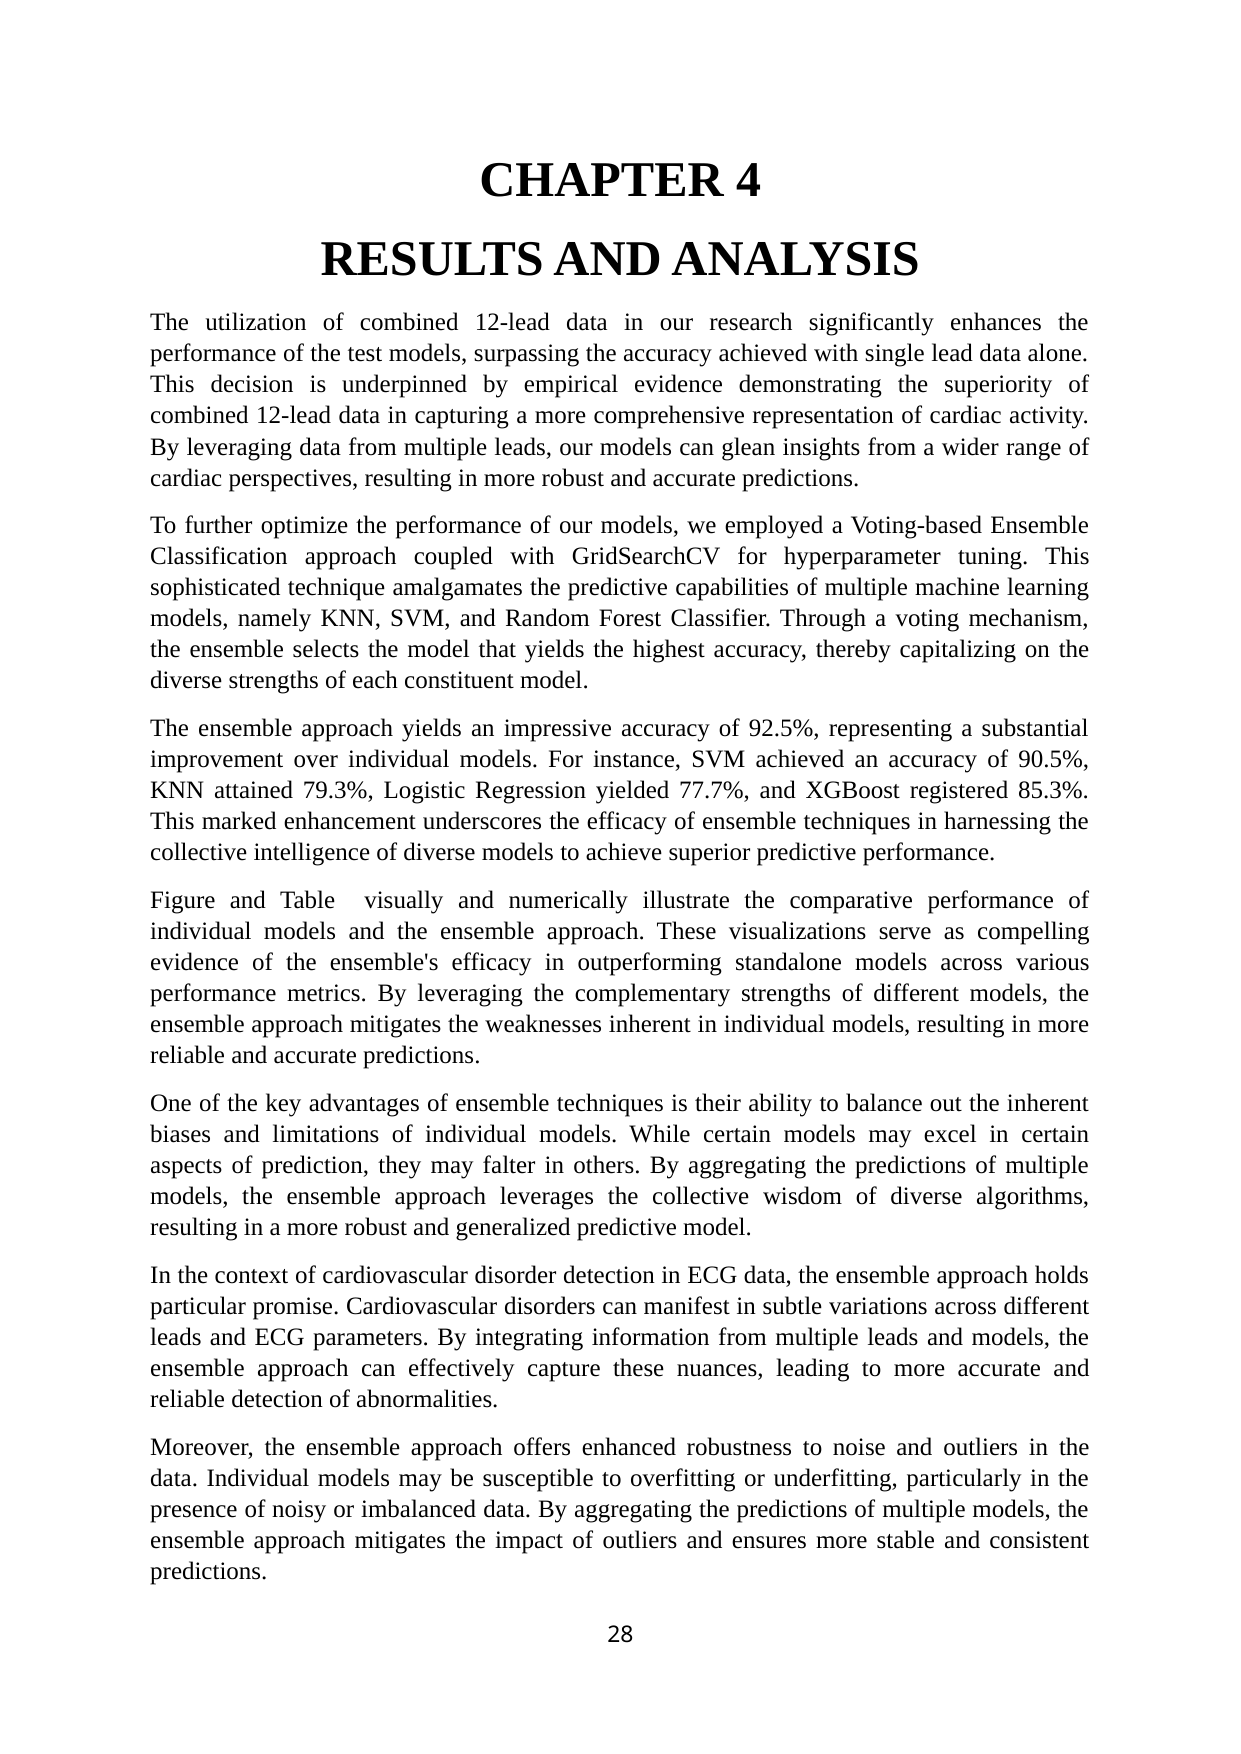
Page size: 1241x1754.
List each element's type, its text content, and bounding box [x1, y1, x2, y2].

text The ensemble approach yields an impressive accuracy of 92.5%, representing a substantial improvement over individual models. For instance, SVM achieved an accuracy of 90.5%, KNN attained 79.3%, Logistic Regression yielded 77.7%, and XGBoost registered 85.3%. This marked enhancement underscores the efficacy of ensemble techniques in harnessing the collective intelligence of diverse models to achieve superior predictive performance. [150, 713, 1090, 866]
text One of the key advantages of ensemble techniques is their ability to balance out the inherent biases and limitations of individual models. While certain models may excel in certain aspects of prediction, they may falter in others. By aggregating the predictions of multiple models, the ensemble approach leverages the collective wisdom of diverse algorithms, resulting in a more robust and generalized predictive model. [150, 1088, 1090, 1241]
text Figure and Table visually and numerically illustrate the comparative performance of individual models and the ensemble approach. These visualizations serve as compelling evidence of the ensemble's efficacy in outperforming standalone models across various performance metrics. By leveraging the complementary strengths of different models, the ensemble approach mitigates the weaknesses inherent in individual models, resulting in more reliable and accurate predictions. [150, 885, 1090, 1069]
text The utilization of combined 12-lead data in our research significantly enhances the performance of the test models, surpassing the accuracy achieved with single lead data alone. This decision is underpinned by empirical evidence demonstrating the superiority of combined 12-lead data in capturing a more comprehensive representation of cardiac activity. By leveraging data from multiple leads, our models can glean insights from a wider range of cardiac perspectives, resulting in more robust and accurate predictions. [150, 307, 1090, 491]
text RESULTS AND ANALYSIS [150, 229, 1090, 286]
text Moreover, the ensemble approach offers enhanced robustness to noise and outliers in the data. Individual models may be susceptible to overfitting or underfitting, particularly in the presence of noisy or imbalanced data. By aggregating the predictions of multiple models, the ensemble approach mitigates the impact of outliers and ensures more stable and consistent predictions. [150, 1432, 1090, 1585]
text In the context of cardiovascular disorder detection in ECG data, the ensemble approach holds particular promise. Cardiovascular disorders can manifest in subtle variations across different leads and ECG parameters. By integrating information from multiple leads and models, the ensemble approach can effectively capture these nuances, leading to more accurate and reliable detection of abnormalities. [150, 1260, 1090, 1413]
text To further optimize the performance of our models, we employed a Voting-based Ensemble Classification approach coupled with GridSearchCV for hyperparameter tuning. This sophisticated technique amalgamates the predictive capabilities of multiple machine learning models, namely KNN, SVM, and Random Forest Classifier. Through a voting mechanism, the ensemble selects the model that yields the highest accuracy, thereby capitalizing on the diverse strengths of each constituent model. [150, 510, 1090, 694]
text CHAPTER 4 [150, 150, 1090, 207]
